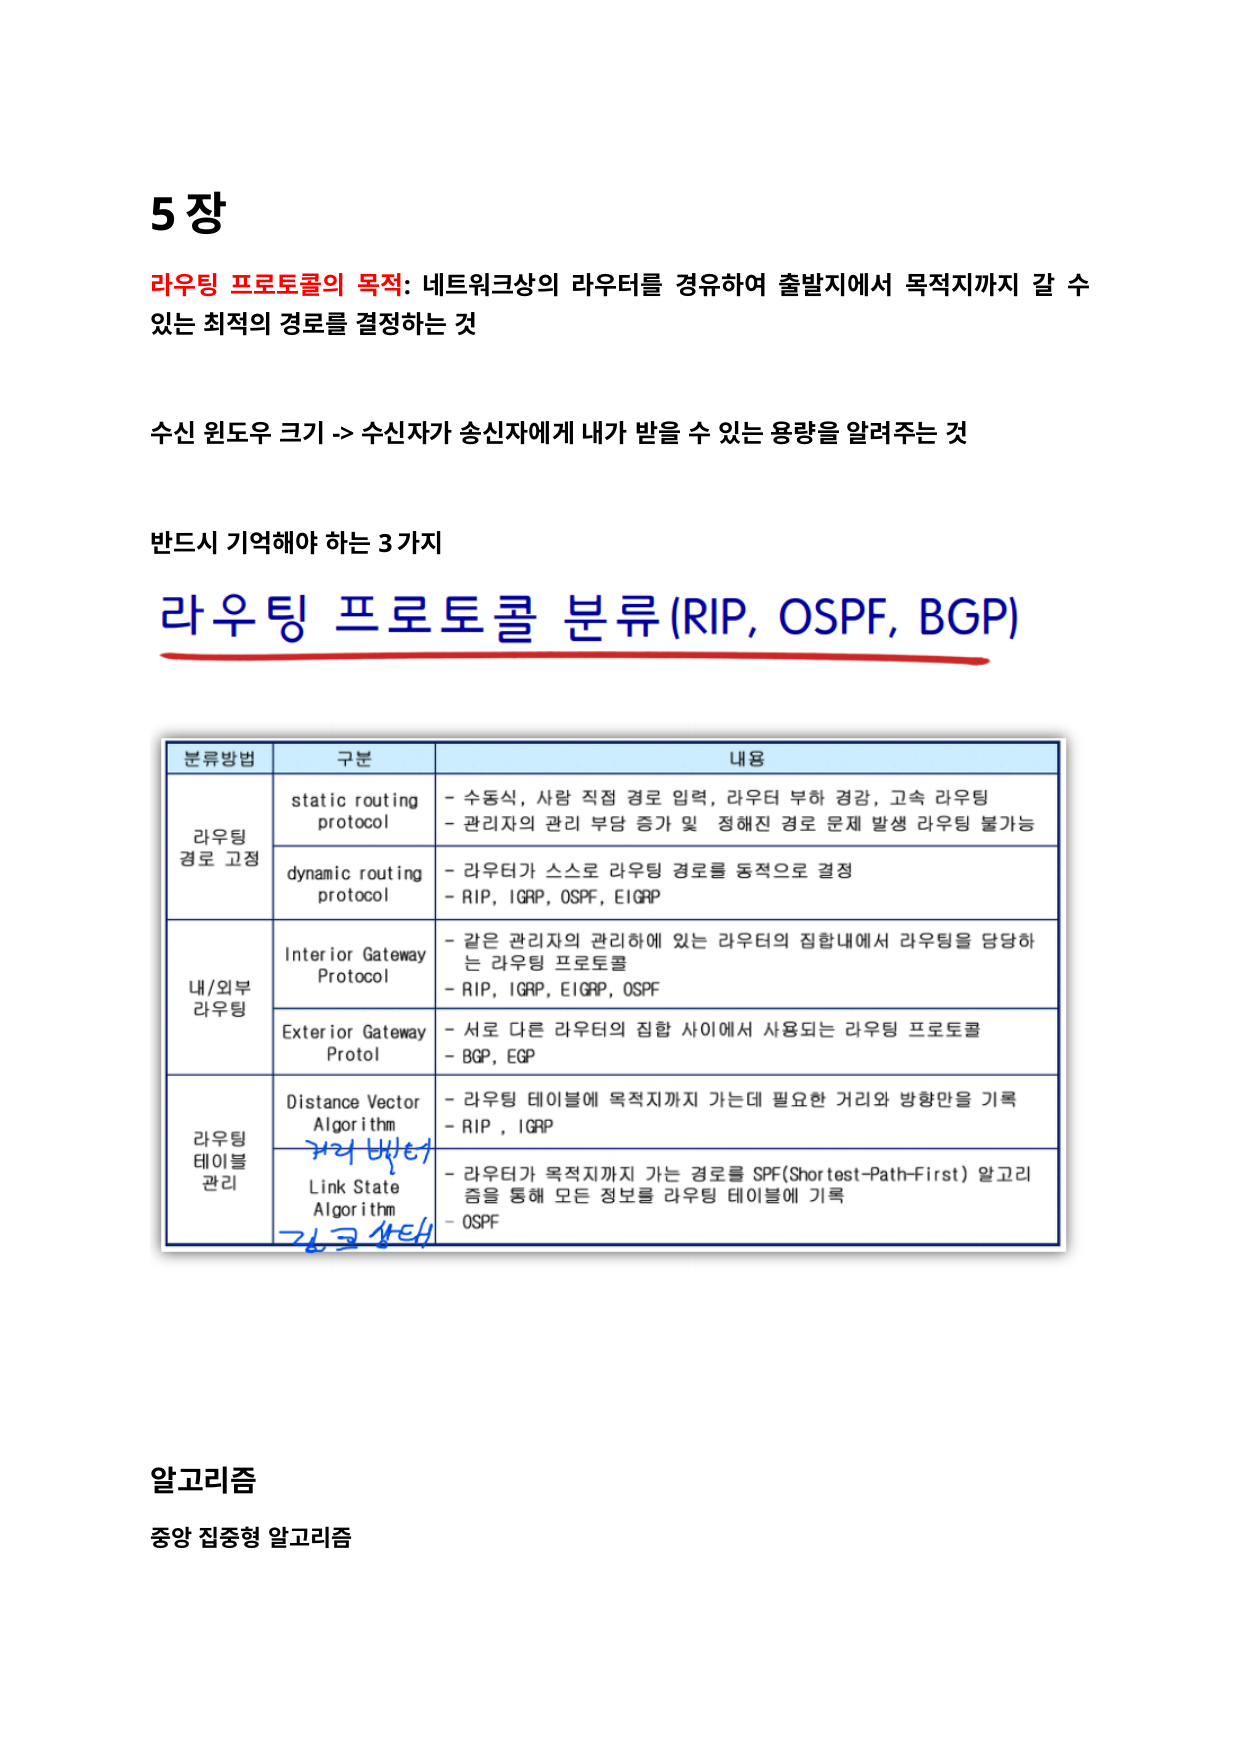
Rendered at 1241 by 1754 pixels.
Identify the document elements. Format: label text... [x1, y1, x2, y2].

text 5장 [150, 177, 1090, 244]
picture [150, 578, 1091, 1279]
text 반드시 기억해야 하는 3가지 [150, 523, 1090, 559]
text 수신 윈도우 크기 -> 수신자가 송신자에게 내가 받을 수 있는 용량을 알려주는 것 [150, 414, 1090, 450]
text 라우팅 프로토콜의 목적: 네트워크상의 라우터를 경유하여 출발지에서 목적지까지 갈 수 있는 최적의 경로를 결정하는 것 [150, 266, 1090, 341]
text 중앙 집중형 알고리즘 [150, 1519, 1090, 1553]
text 알고리즘 [150, 1457, 1090, 1499]
